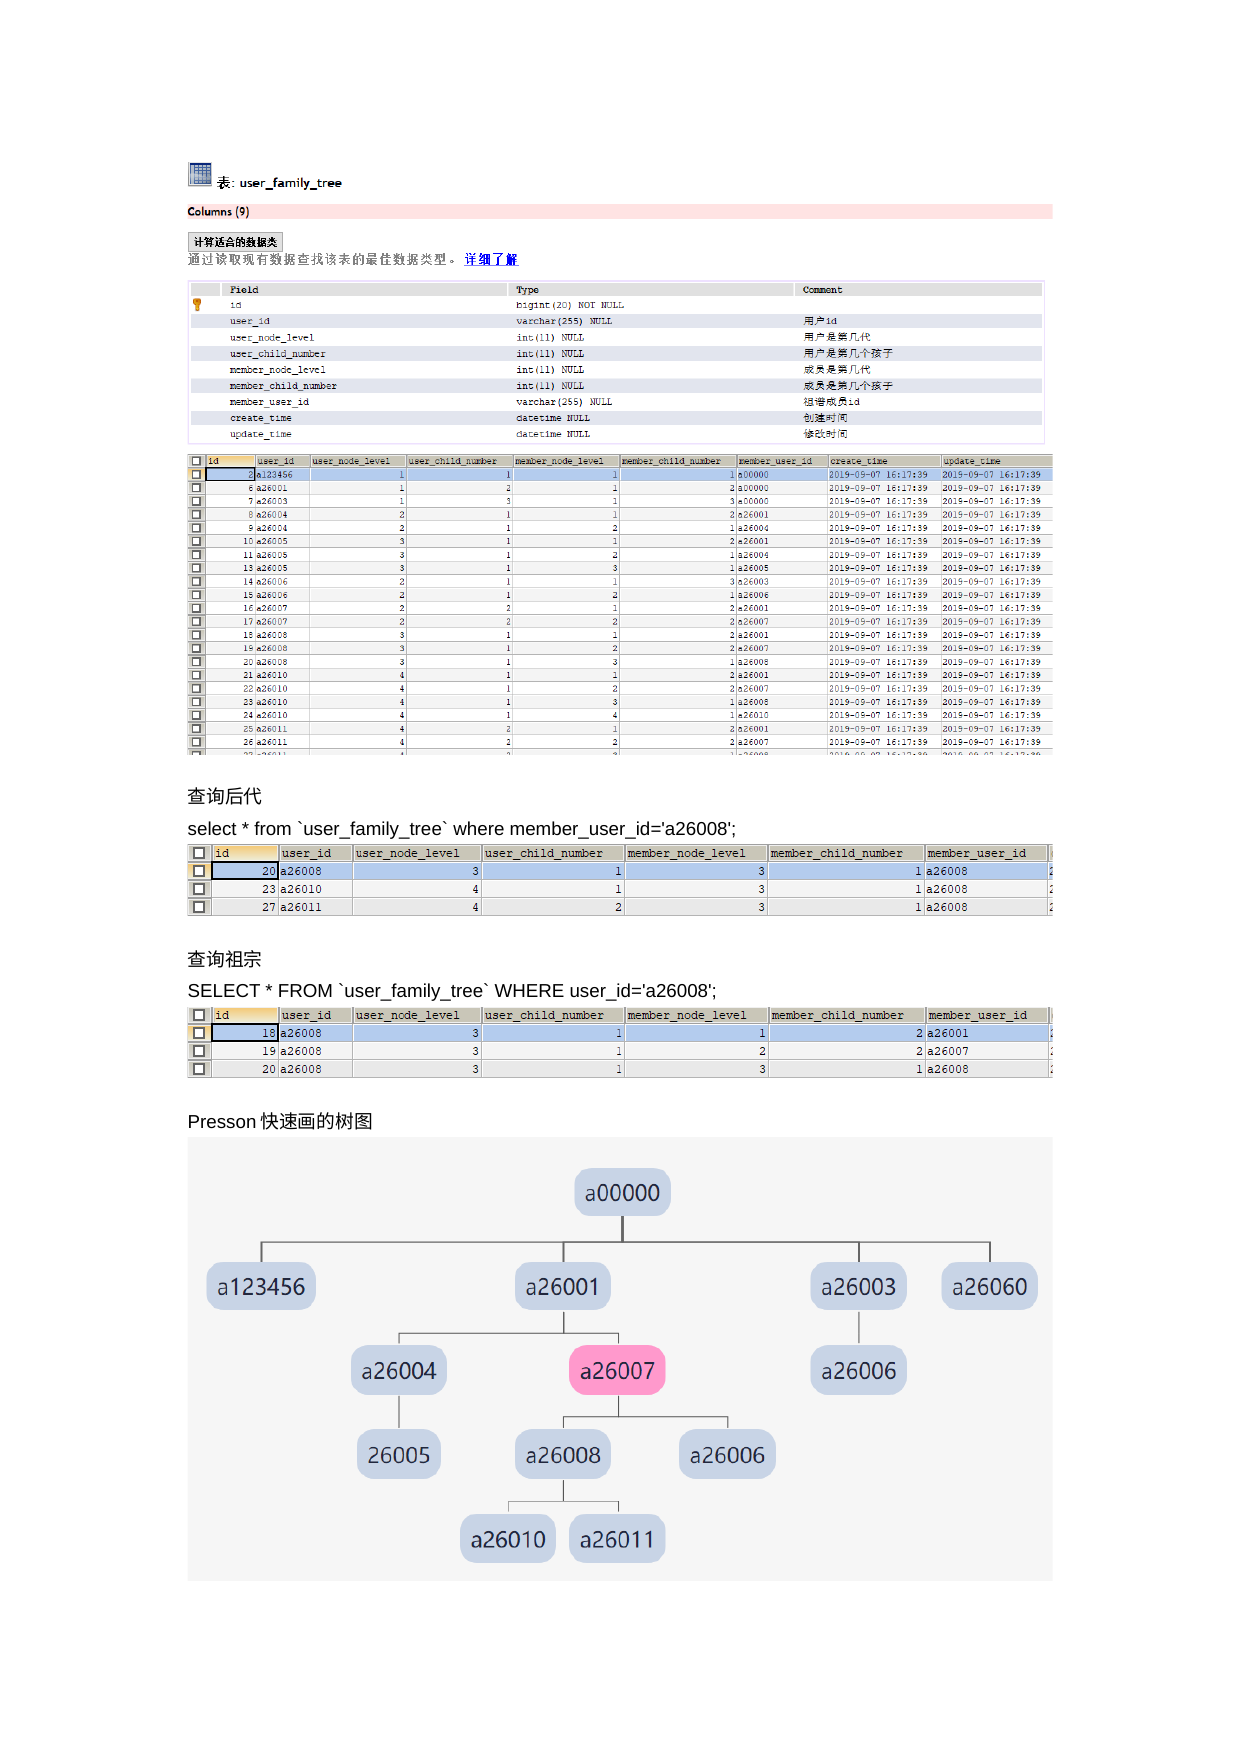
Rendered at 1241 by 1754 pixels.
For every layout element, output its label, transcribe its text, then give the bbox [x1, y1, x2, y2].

picture [187, 454, 1053, 755]
picture [187, 844, 1053, 918]
picture [187, 1007, 1053, 1082]
text Presson快速画的树图 [187, 1104, 1053, 1137]
text 查询祖宗 [187, 942, 1053, 974]
text select * from `user_family_tree` where member_user_id='a26008'; [187, 812, 1053, 844]
text SELECT * FROM `user_family_tree` WHERE user_id='a26008'; [187, 974, 1053, 1007]
text 查询后代 [187, 779, 1053, 812]
picture [187, 1137, 1053, 1581]
picture [187, 162, 1053, 449]
